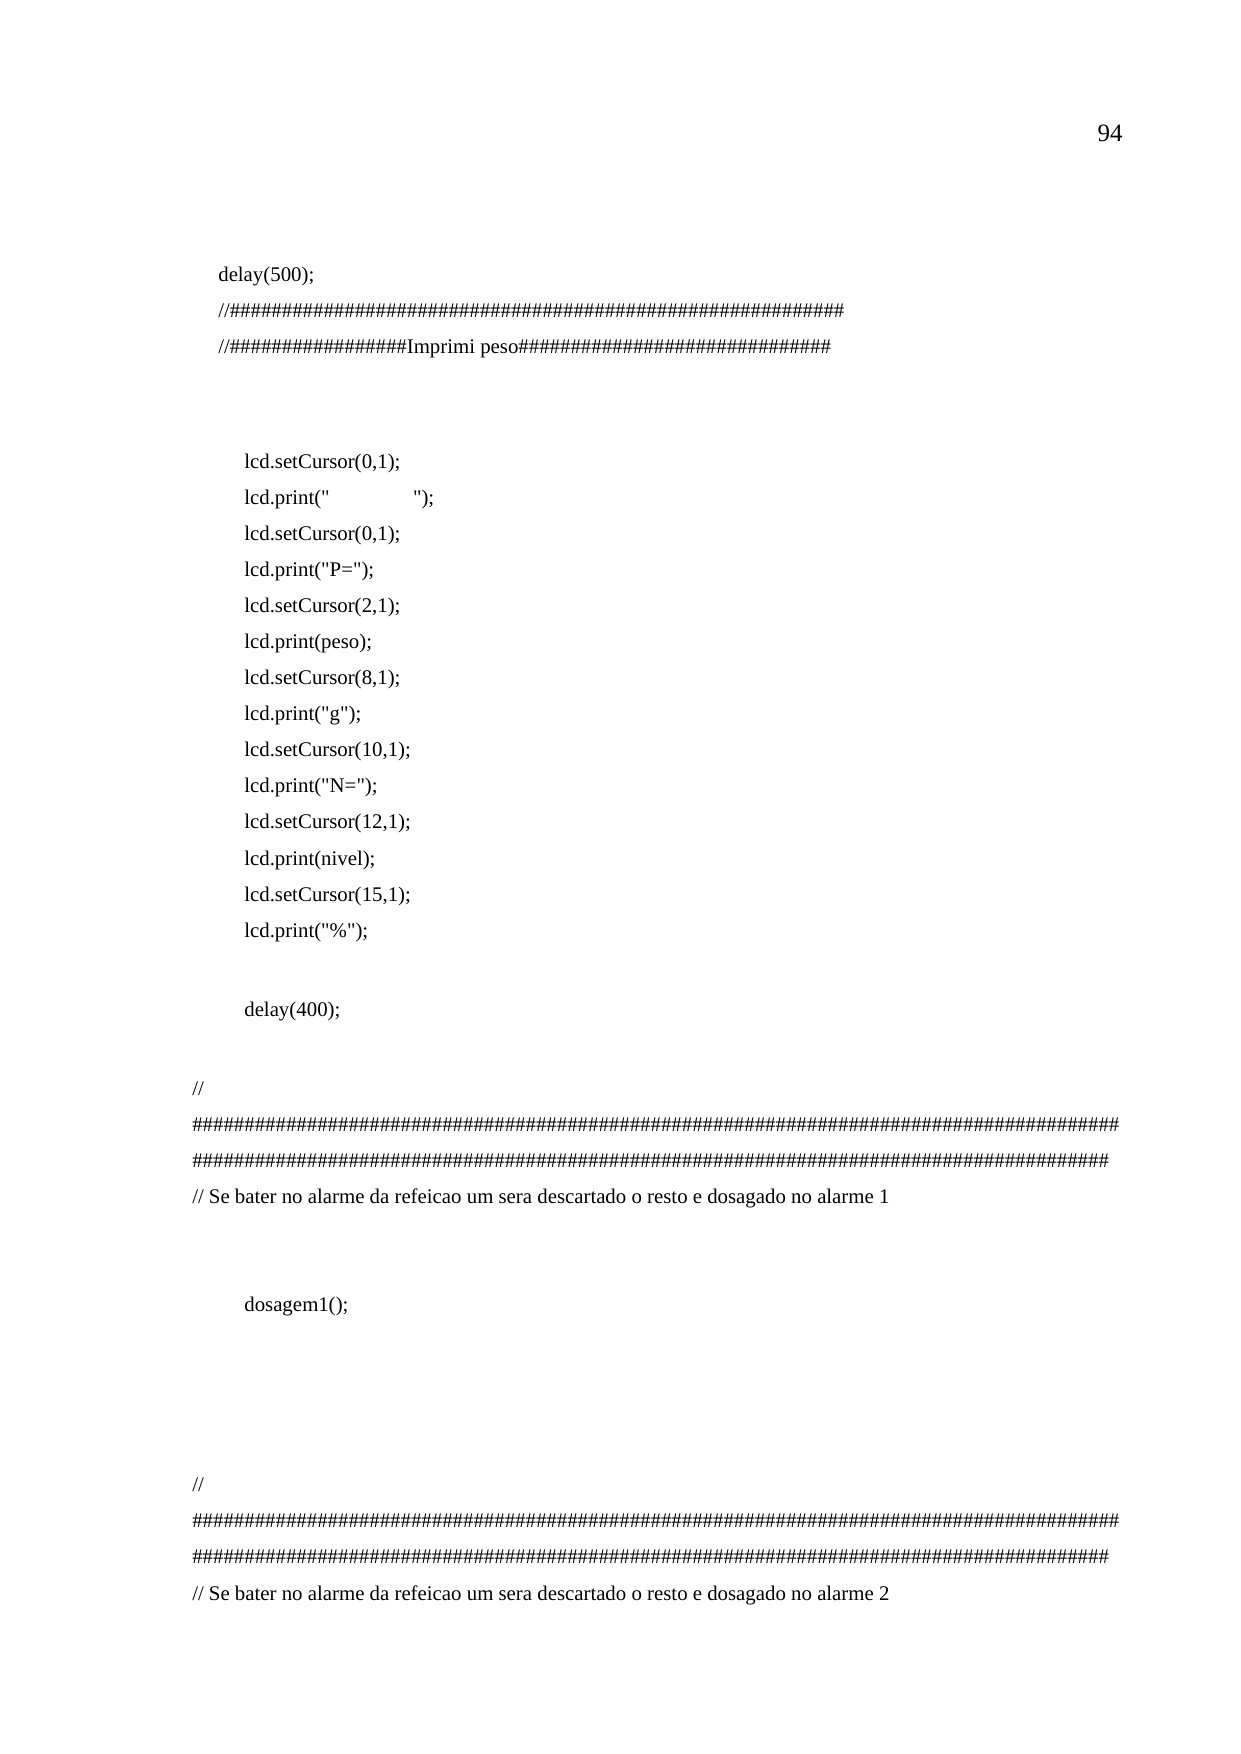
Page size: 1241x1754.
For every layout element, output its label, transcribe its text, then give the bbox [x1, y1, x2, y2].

text lcd.setCursor(0,1); [192, 449, 1122, 473]
text lcd.print("%"); [192, 918, 1122, 942]
text delay(500); [192, 262, 1122, 286]
text delay(400); [192, 997, 1122, 1021]
text lcd.print("N="); [192, 773, 1122, 797]
text lcd.setCursor(2,1); [192, 593, 1122, 617]
text lcd.setCursor(10,1); [192, 737, 1122, 761]
text dosagem1(); [192, 1292, 1122, 1316]
text lcd.print(nivel); [192, 846, 1122, 869]
text lcd.print("P="); [192, 557, 1122, 581]
text lcd.setCursor(12,1); [192, 809, 1122, 833]
text // Se bater no alarme da refeicao um sera descartado o resto e dosagado no alarme 2 [192, 1581, 1122, 1604]
text lcd.setCursor(0,1); [192, 521, 1122, 545]
text // Se bater no alarme da refeicao um sera descartado o resto e dosagado no alarme 1 [192, 1184, 1122, 1208]
text lcd.setCursor(15,1); [192, 882, 1122, 906]
text lcd.print(" "); [192, 485, 1122, 509]
text lcd.setCursor(8,1); [192, 665, 1122, 689]
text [192, 1472, 1122, 1568]
text lcd.print("g"); [192, 701, 1122, 725]
text lcd.print(peso); [192, 629, 1122, 653]
text //#################Imprimi peso############################## [192, 334, 1122, 358]
text //########################################################### [192, 298, 1122, 322]
